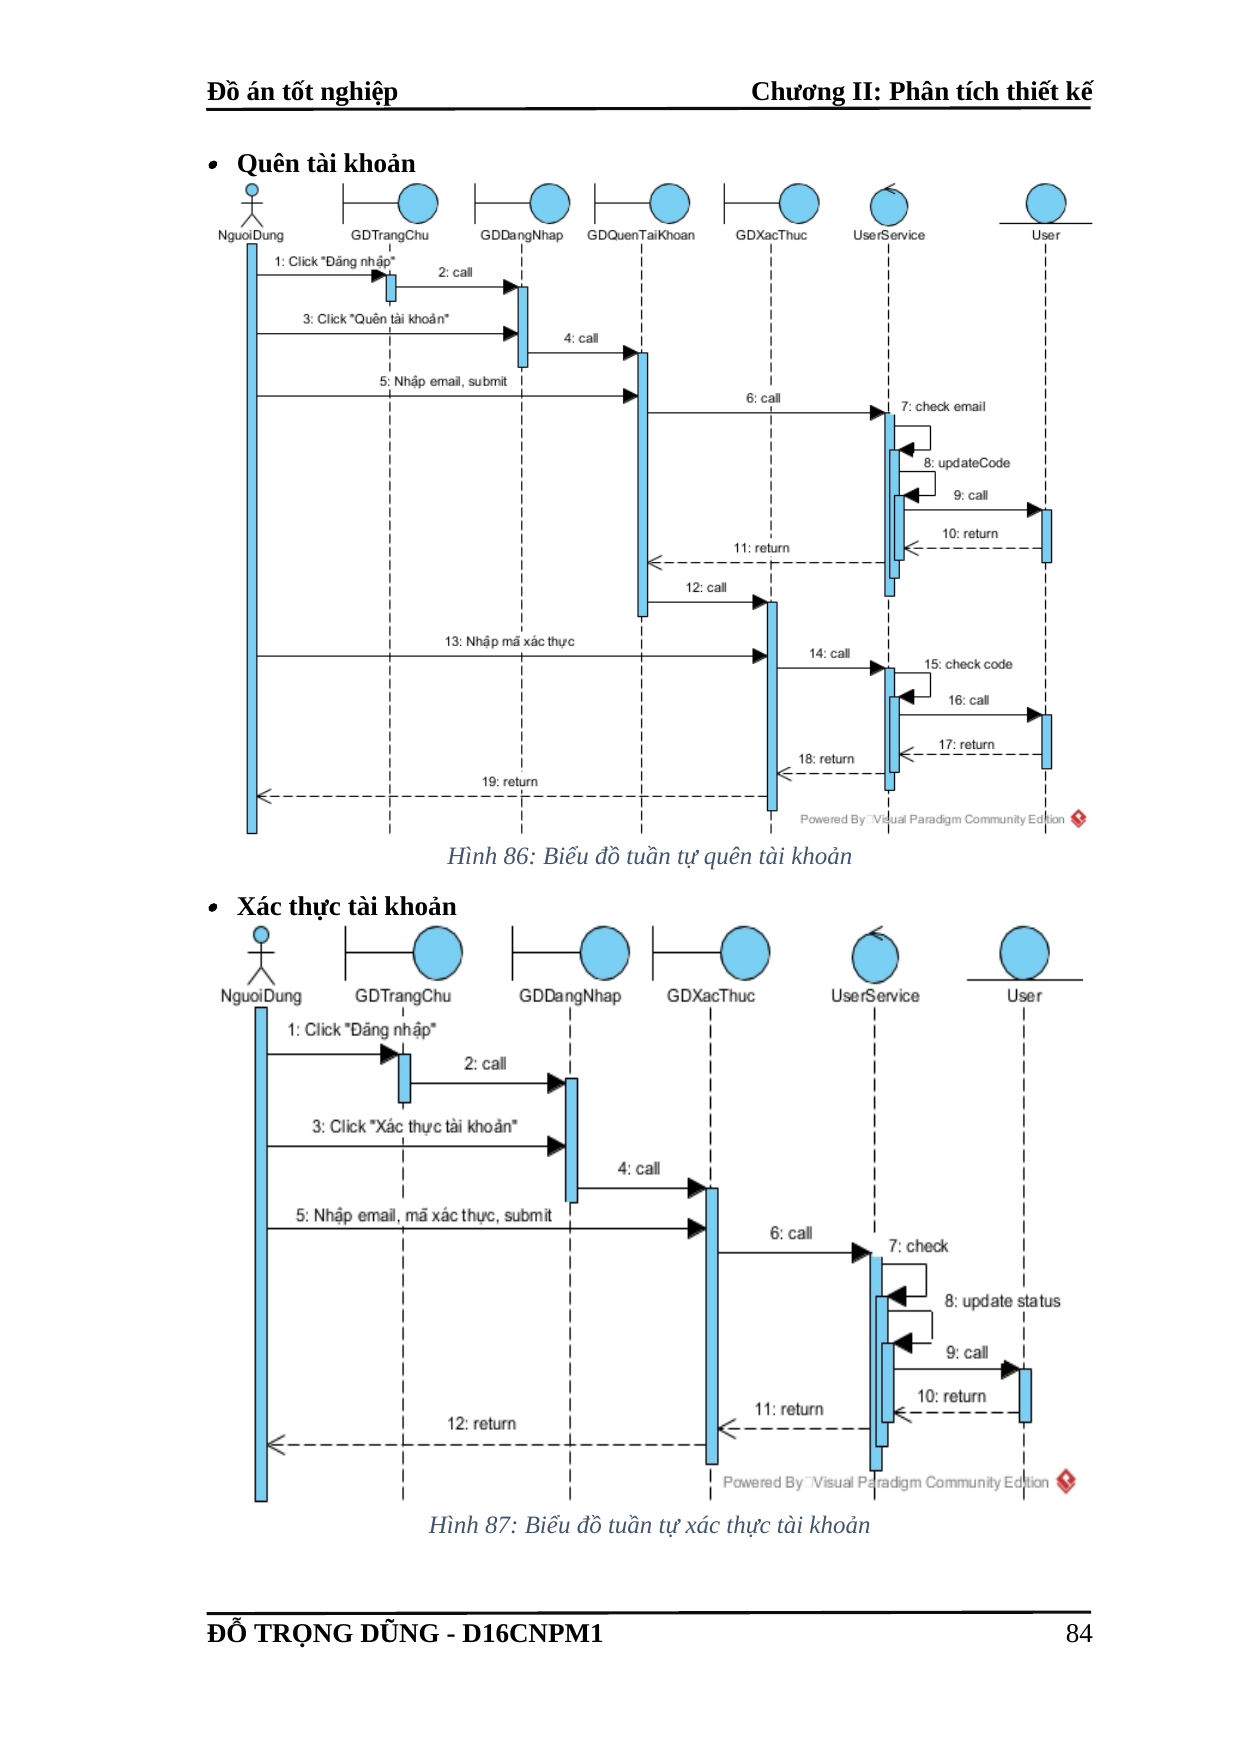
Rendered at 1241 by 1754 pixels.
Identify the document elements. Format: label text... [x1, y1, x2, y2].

text Hình 87: Biểu đồ tuần tự xác thực tài khoản [207, 1511, 1093, 1539]
picture [206, 923, 1084, 1509]
list Xác thực tài khoản [207, 890, 1093, 921]
picture [206, 181, 1093, 839]
text Hình 86: Biểu đồ tuần tự quên tài khoản [207, 841, 1093, 869]
list Quên tài khoản [207, 148, 1093, 179]
